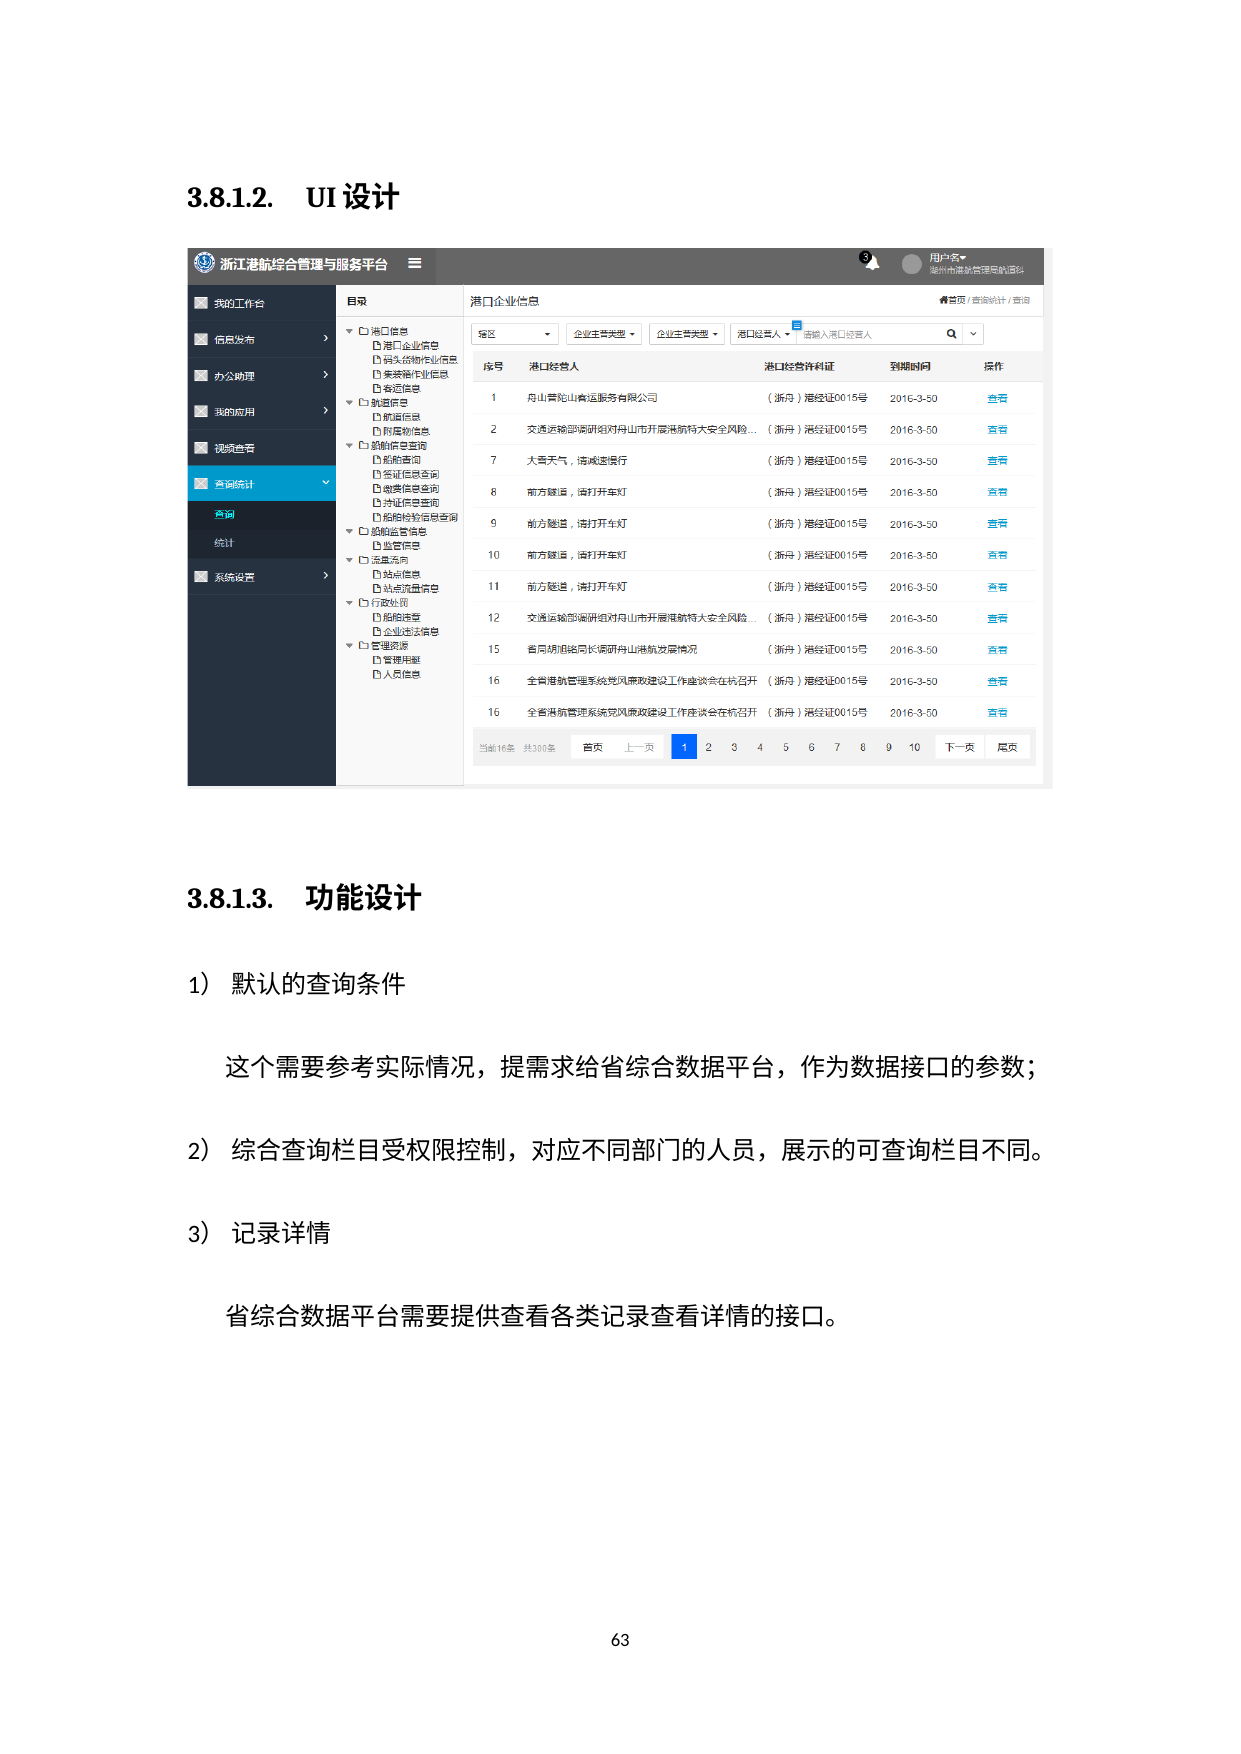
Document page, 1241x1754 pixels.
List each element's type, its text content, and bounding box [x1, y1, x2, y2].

list 默认的查询条件 [187, 950, 1053, 1015]
subtitle UI设计 [187, 162, 1053, 227]
picture [195, 479, 207, 488]
picture [187, 248, 1053, 789]
subtitle 功能设计 [187, 863, 1053, 928]
list 这个需要参考实际情况，提需求给省综合数据平台，作为数据接口的参数； [225, 1033, 1053, 1098]
list 记录详情 [187, 1199, 1053, 1264]
list 综合查询栏目受权限控制，对应不同部门的人员，展示的可查询栏目不同。 [187, 1116, 1053, 1181]
list 省综合数据平台需要提供查看各类记录查看详情的接口。 [225, 1282, 1053, 1347]
